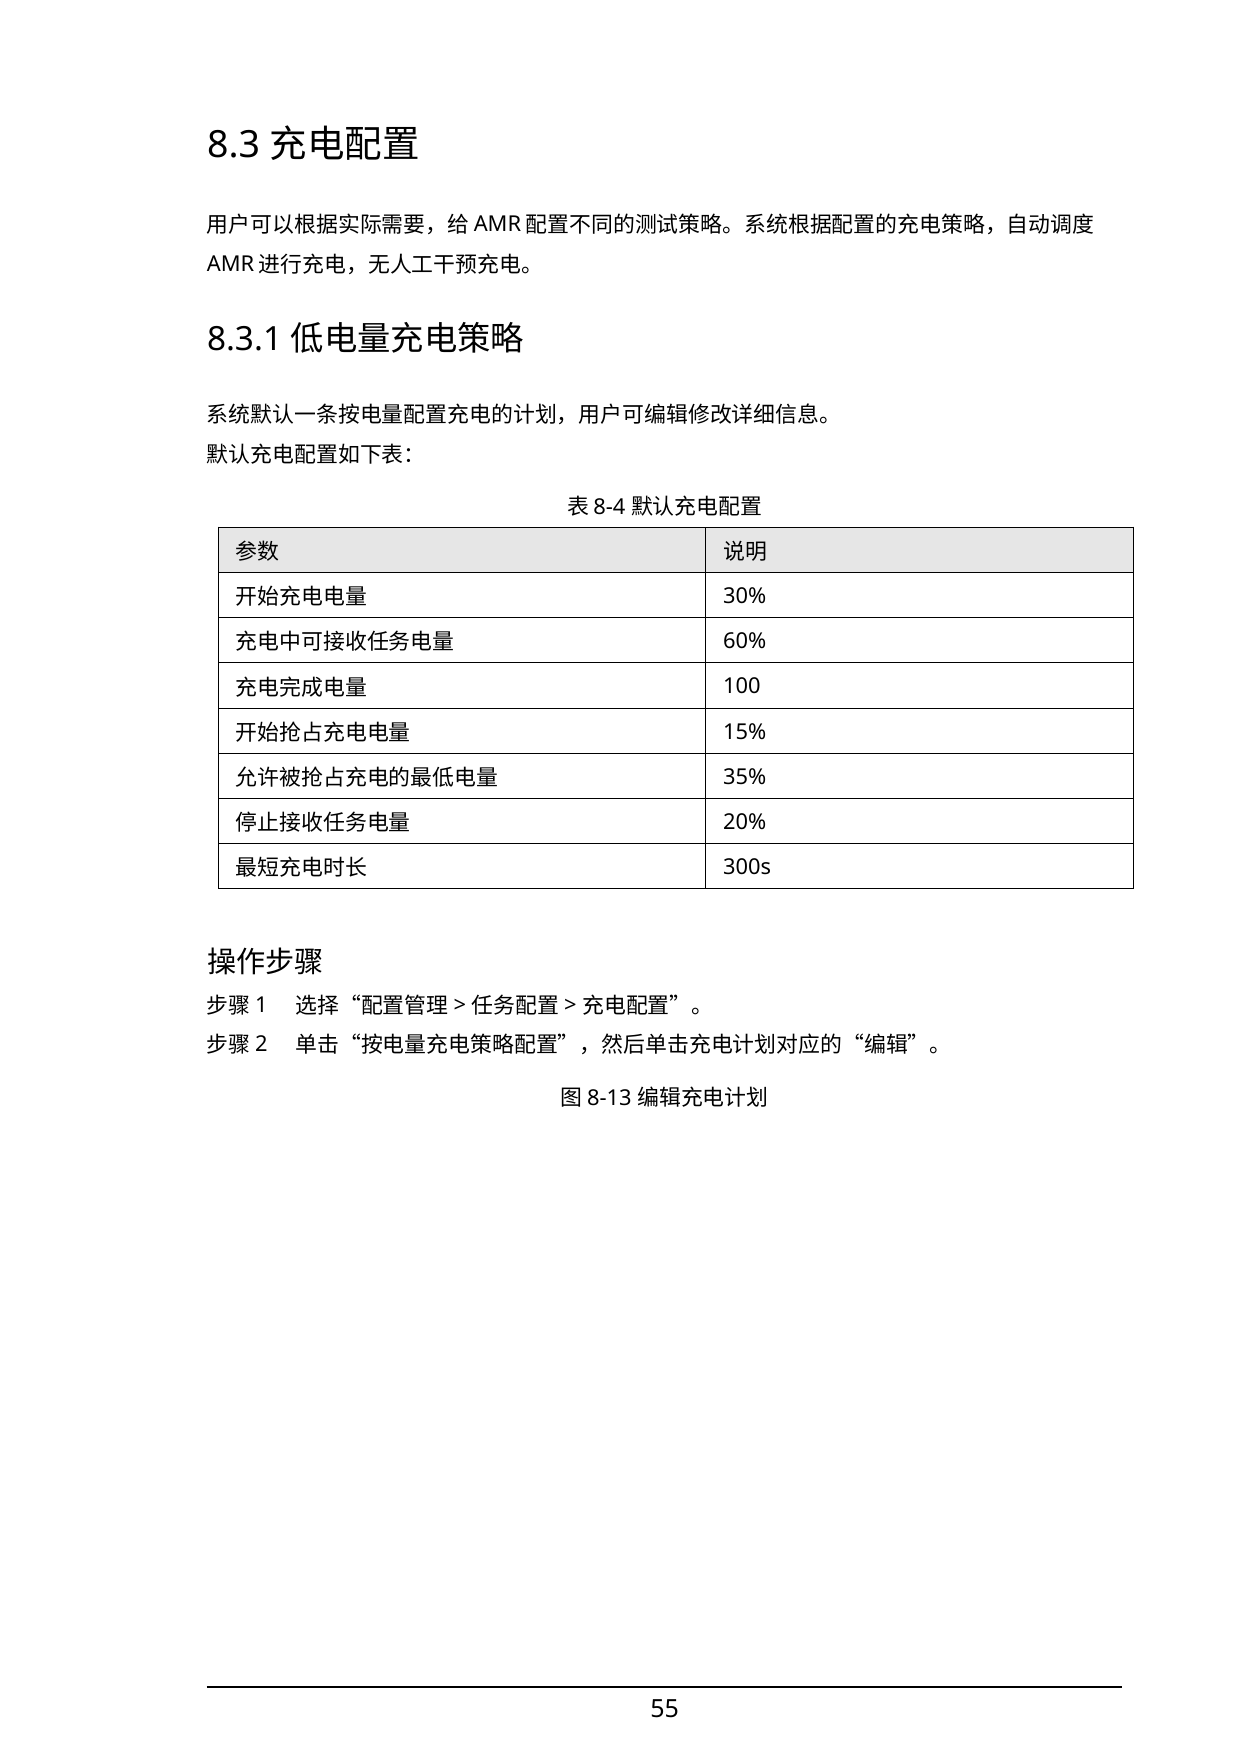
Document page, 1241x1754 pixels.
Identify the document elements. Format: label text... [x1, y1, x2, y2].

table_cell 30% [706, 573, 1133, 617]
text 步骤2 单击“按电量充电策略配置”，然后单击充电计划对应的“编辑”。 [207, 1027, 1122, 1059]
table_cell 15% [706, 709, 1133, 753]
table_cell 300s [706, 844, 1133, 888]
text 操作步骤 [207, 939, 1122, 981]
text 步骤1 选择“配置管理 > 任务配置 > 充电配置”。 [207, 988, 1122, 1019]
text 表8-4 默认充电配置 [207, 489, 1122, 520]
table_cell 20% [706, 799, 1133, 843]
table_cell 开始抢占充电电量 [219, 709, 705, 753]
subtitle 8.3.1 低电量充电策略 [207, 311, 1122, 360]
table_cell 充电中可接收任务电量 [219, 618, 705, 662]
table_cell 允许被抢占充电的最低电量 [219, 754, 705, 798]
subtitle 8.3 充电配置 [207, 114, 1122, 168]
table_cell 35% [706, 754, 1133, 798]
text 图8-13 编辑充电计划 [207, 1079, 1122, 1111]
table_cell 60% [706, 618, 1133, 662]
table_cell 开始充电电量 [219, 573, 705, 617]
table_cell 最短充电时长 [219, 844, 705, 888]
table_cell 100 [706, 663, 1133, 707]
table_cell 停止接收任务电量 [219, 799, 705, 843]
text 系统默认一条按电量配置充电的计划，用户可编辑修改详细信息。 [207, 397, 1122, 429]
text 用户可以根据实际需要，给AMR配置不同的测试策略。系统根据配置的充电策略，自动调度AMR进行充电，无人工干预充电。 [207, 207, 1122, 278]
table_cell 充电完成电量 [219, 663, 705, 707]
table_header 参数 [219, 528, 705, 572]
table_header 说明 [706, 528, 1133, 572]
text 默认充电配置如下表： [207, 437, 1122, 468]
